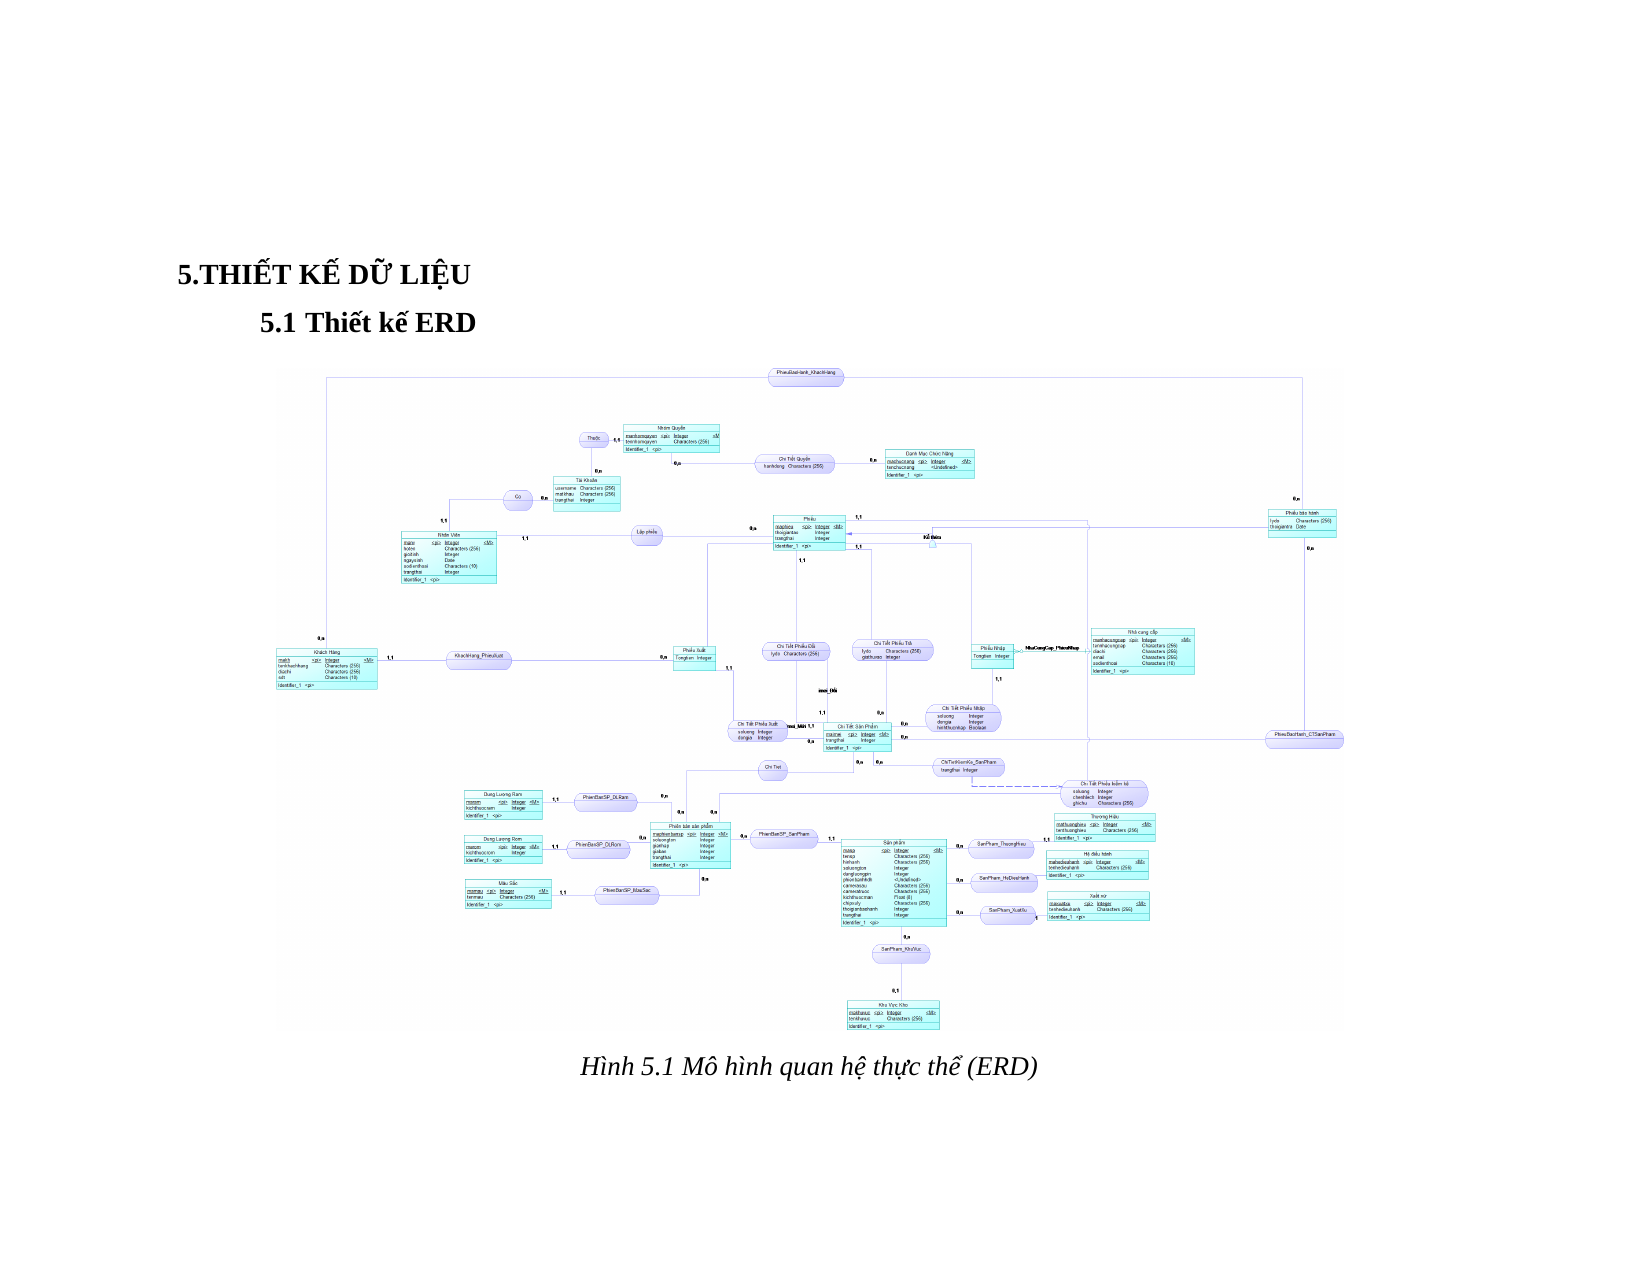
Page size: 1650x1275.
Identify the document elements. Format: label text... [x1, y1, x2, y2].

text Hình 5.1 Mô hình quan hệ thực thể (ERD) [177, 1049, 1443, 1081]
picture [276, 368, 1345, 1031]
list Thiết kế ERD [260, 305, 1443, 339]
subtitle 5.THIẾT KẾ DỮ LIỆU [177, 257, 1443, 290]
